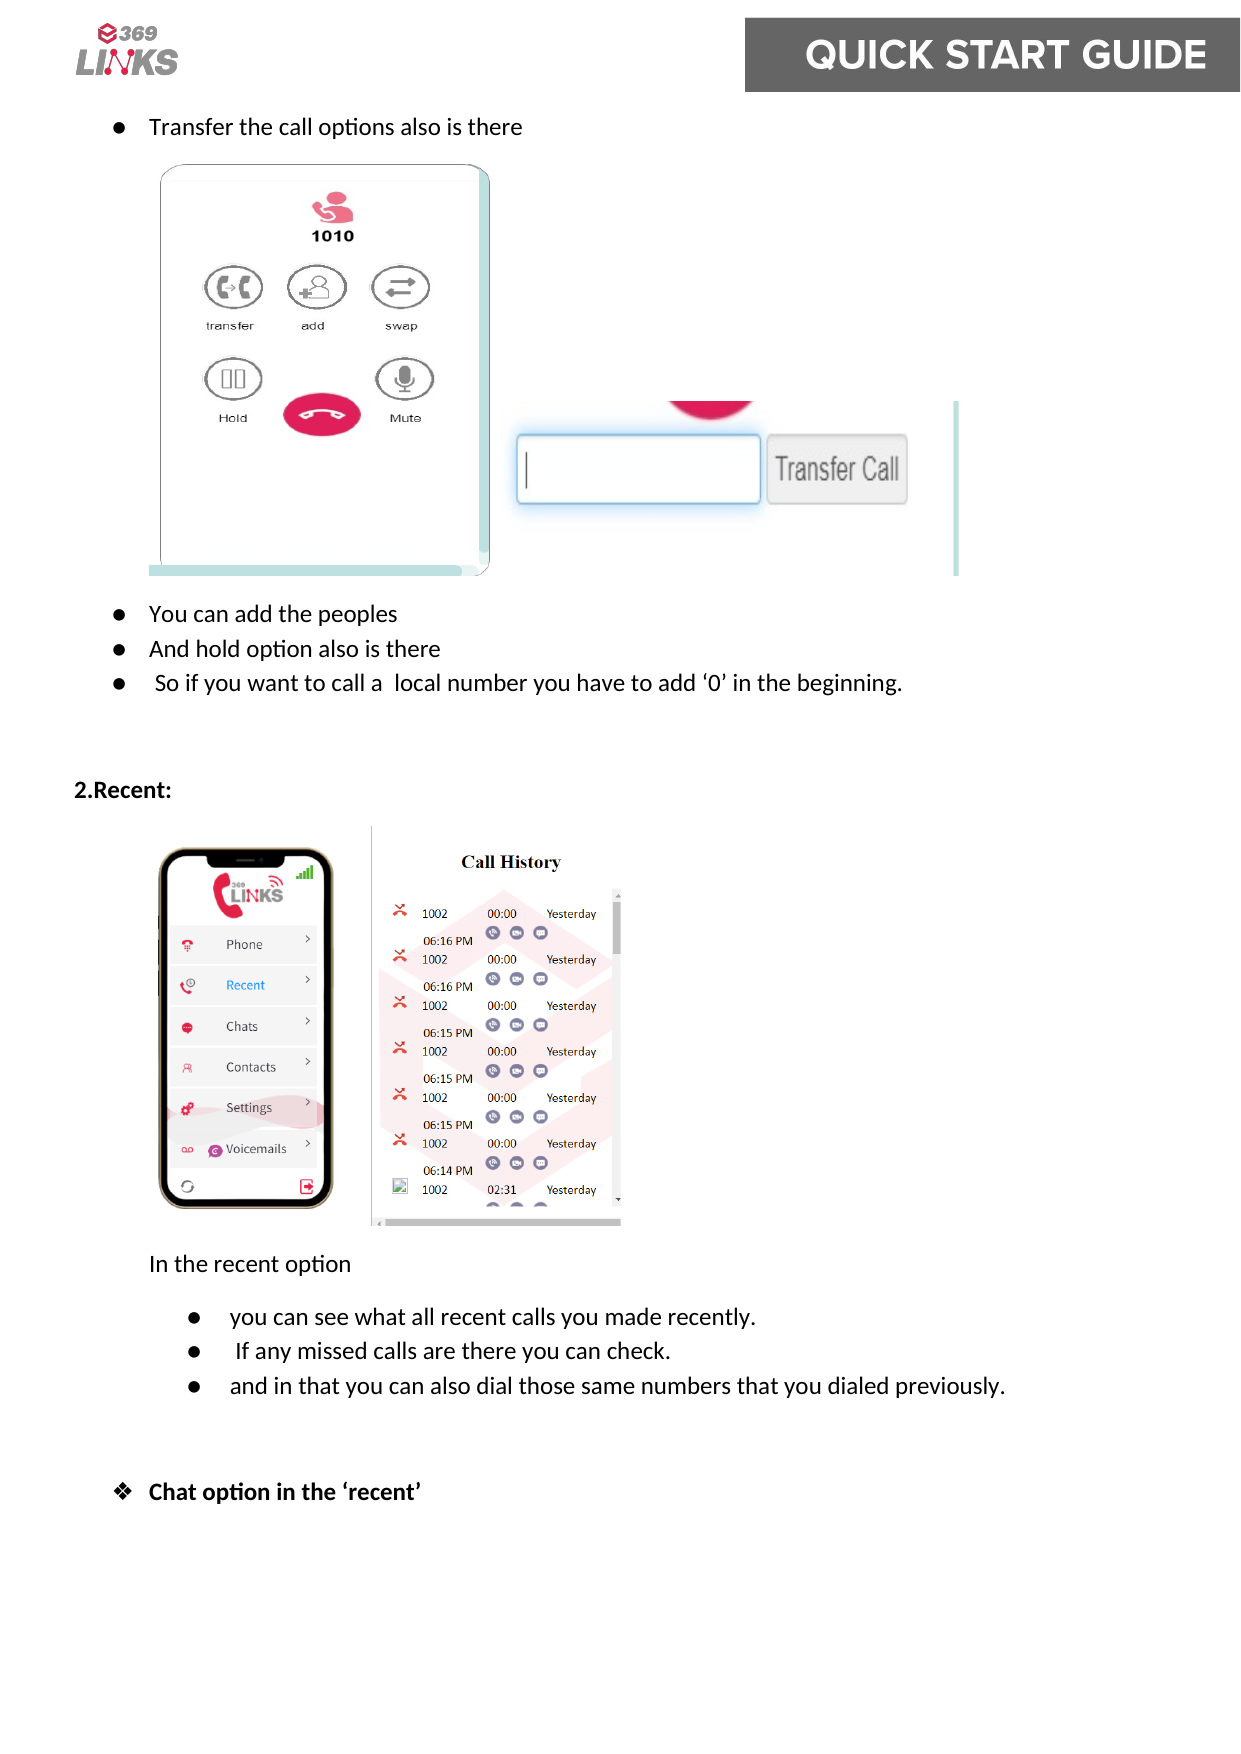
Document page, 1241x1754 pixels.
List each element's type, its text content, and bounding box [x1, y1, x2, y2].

list If any missed calls are there you can check. [186, 1335, 1030, 1366]
list You can add the peoples [111, 598, 1030, 629]
list So if you want to call a local number you have to add ‘0’ in the beginning. [111, 667, 1030, 698]
picture [741, 16, 1241, 92]
list Transfer the call options also is there [111, 111, 1030, 142]
list Chat option in the ‘recent’ [111, 1476, 1030, 1507]
list you can see what all recent calls you made recently. [186, 1301, 1030, 1331]
list And hold option also is there [111, 633, 1030, 663]
picture [148, 164, 495, 576]
picture [499, 401, 959, 576]
picture [148, 826, 621, 1226]
text 2.Recent: [74, 774, 1030, 804]
text In the recent option [149, 1248, 1030, 1278]
picture [73, 14, 183, 84]
list and in that you can also dial those same numbers that you dialed previously. [186, 1370, 1030, 1400]
